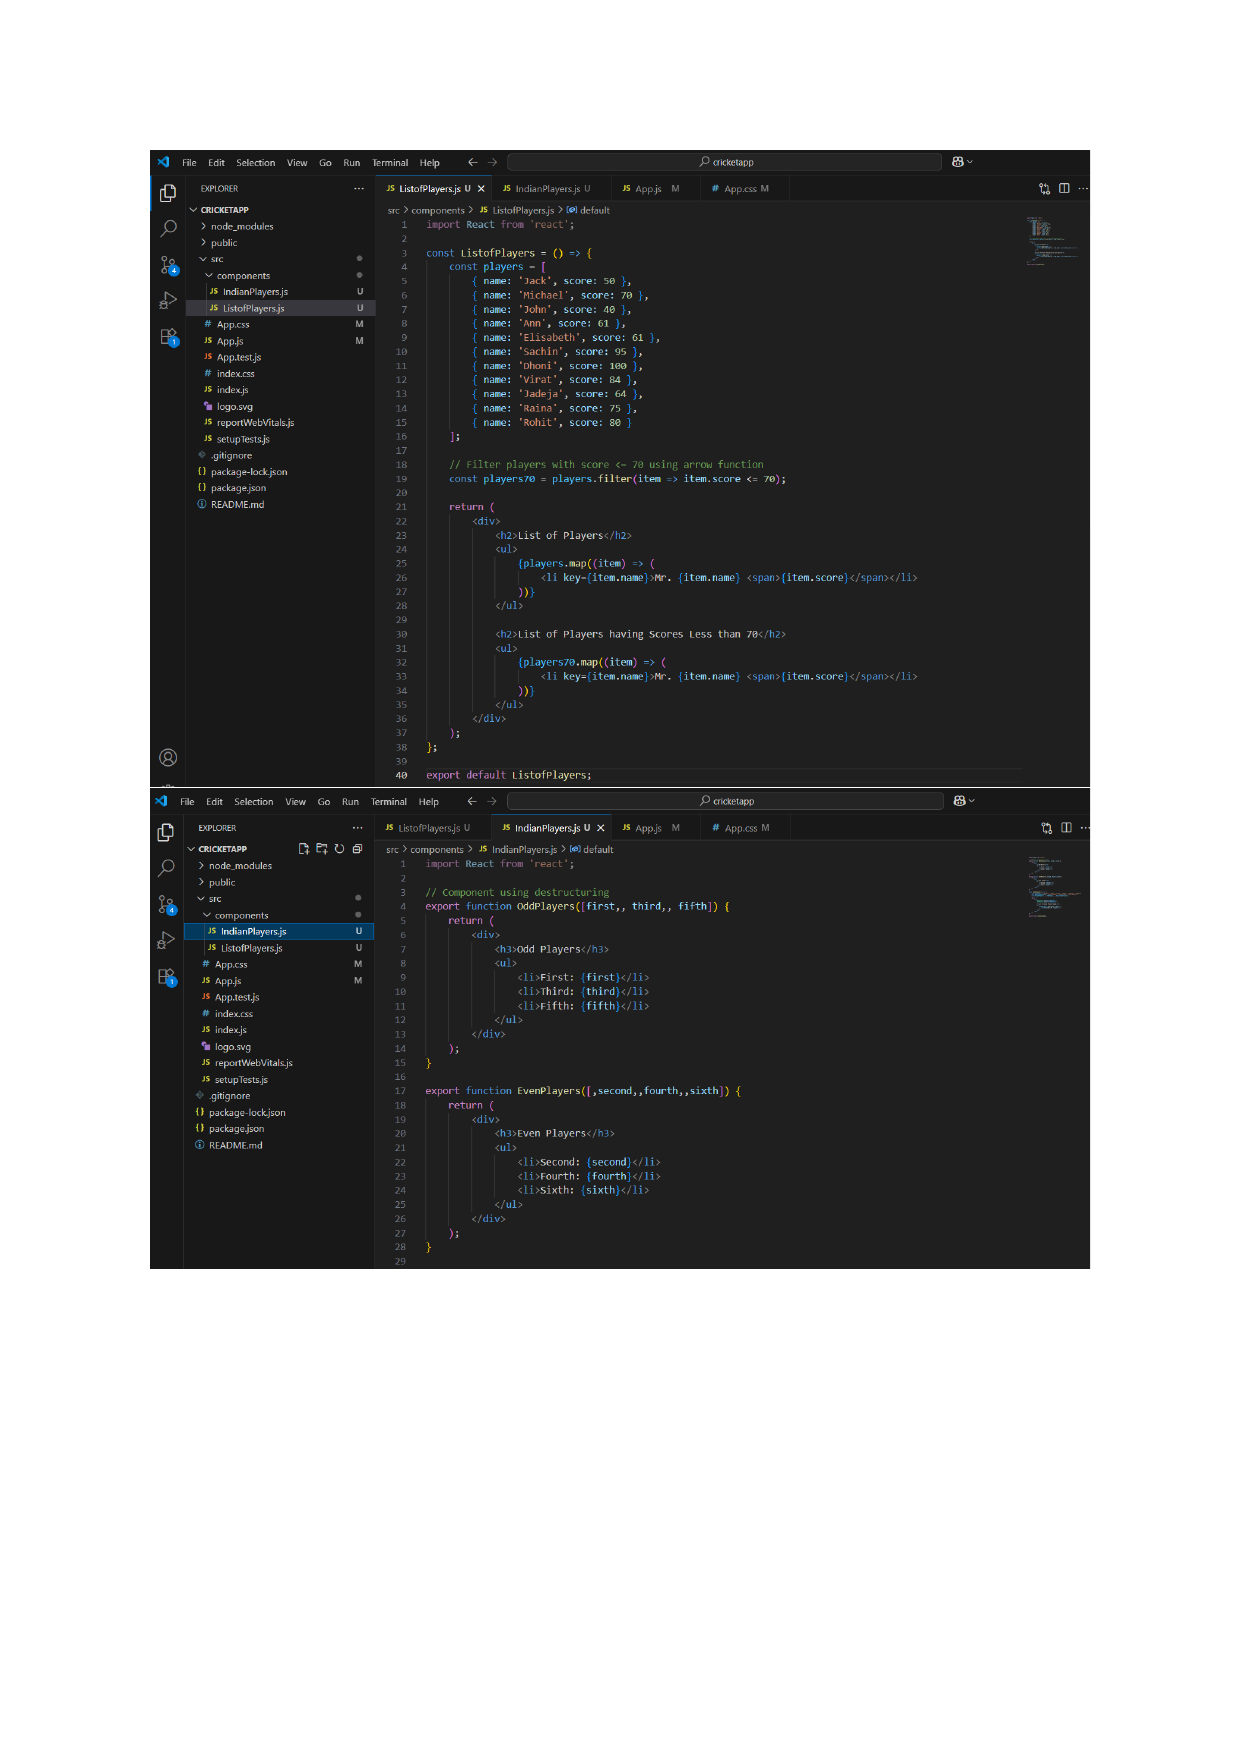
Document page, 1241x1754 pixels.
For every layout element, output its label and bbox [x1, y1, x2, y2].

picture [150, 150, 1091, 787]
picture [150, 788, 1091, 1269]
